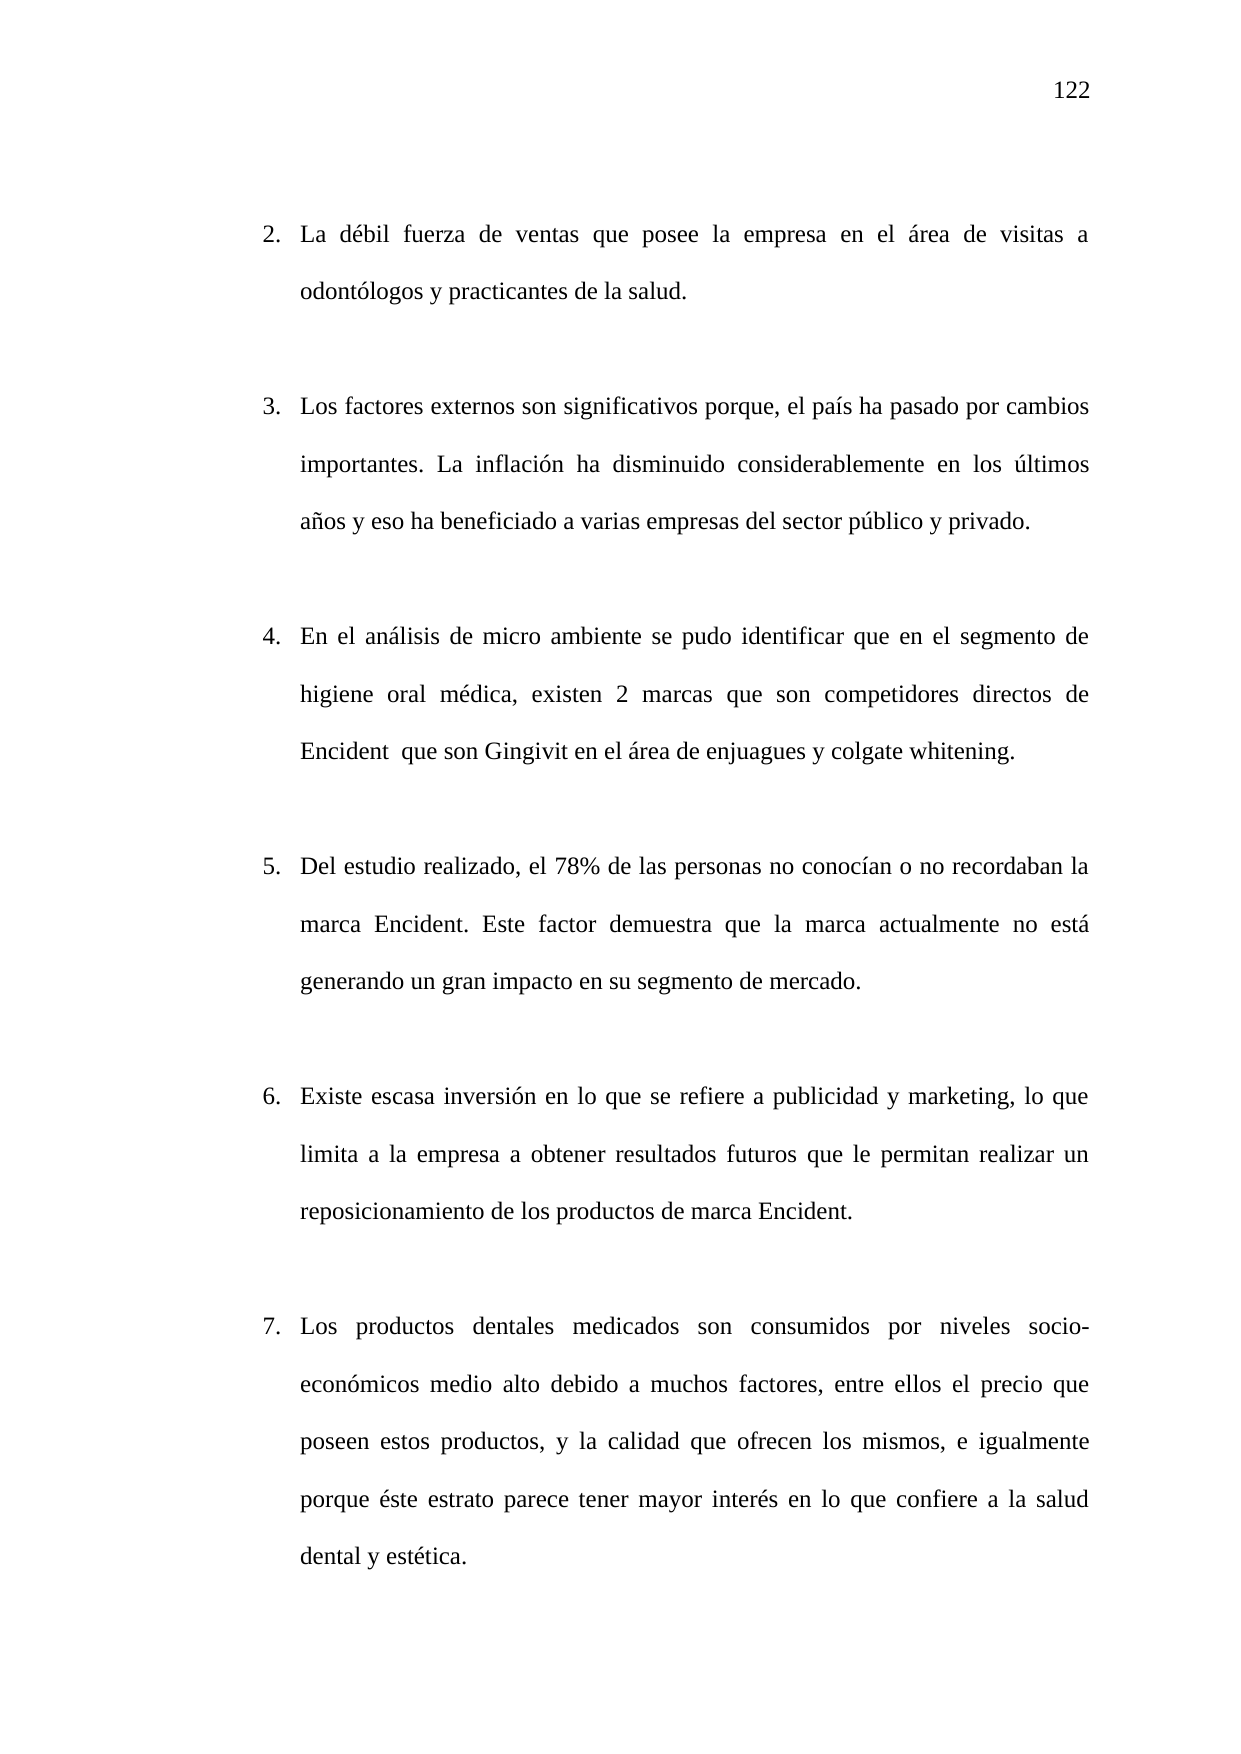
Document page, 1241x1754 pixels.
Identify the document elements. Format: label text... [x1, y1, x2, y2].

list En el análisis de micro ambiente se pudo identificar que en el segmento de higiene oral médica, existen 2 marcas que son competidores directos de Encident que son Gingivit en el área de enjuagues y colgate whitening. [262, 621, 1090, 765]
list Los productos dentales medicados son consumidos por niveles socio- económicos medio alto debido a muchos factores, entre ellos el precio que poseen estos productos, y la calidad que ofrecen los mismos, e igualmente porque éste estrato parece tener mayor interés en lo que confiere a la salud dental y estética. [262, 1311, 1090, 1570]
list Los factores externos son significativos porque, el país ha pasado por cambios importantes. La inflación ha disminuido considerablemente en los últimos años y eso ha beneficiado a varias empresas del sector público y privado. [262, 391, 1090, 535]
list Del estudio realizado, el 78% de las personas no conocían o no recordaban la marca Encident. Este factor demuestra que la marca actualmente no está generando un gran impacto en su segmento de mercado. [262, 851, 1090, 995]
list Existe escasa inversión en lo que se refiere a publicidad y marketing, lo que limita a la empresa a obtener resultados futuros que le permitan realizar un reposicionamiento de los productos de marca Encident. [262, 1081, 1090, 1225]
list La débil fuerza de ventas que posee la empresa en el área de visitas a odontólogos y practicantes de la salud. [262, 219, 1090, 305]
